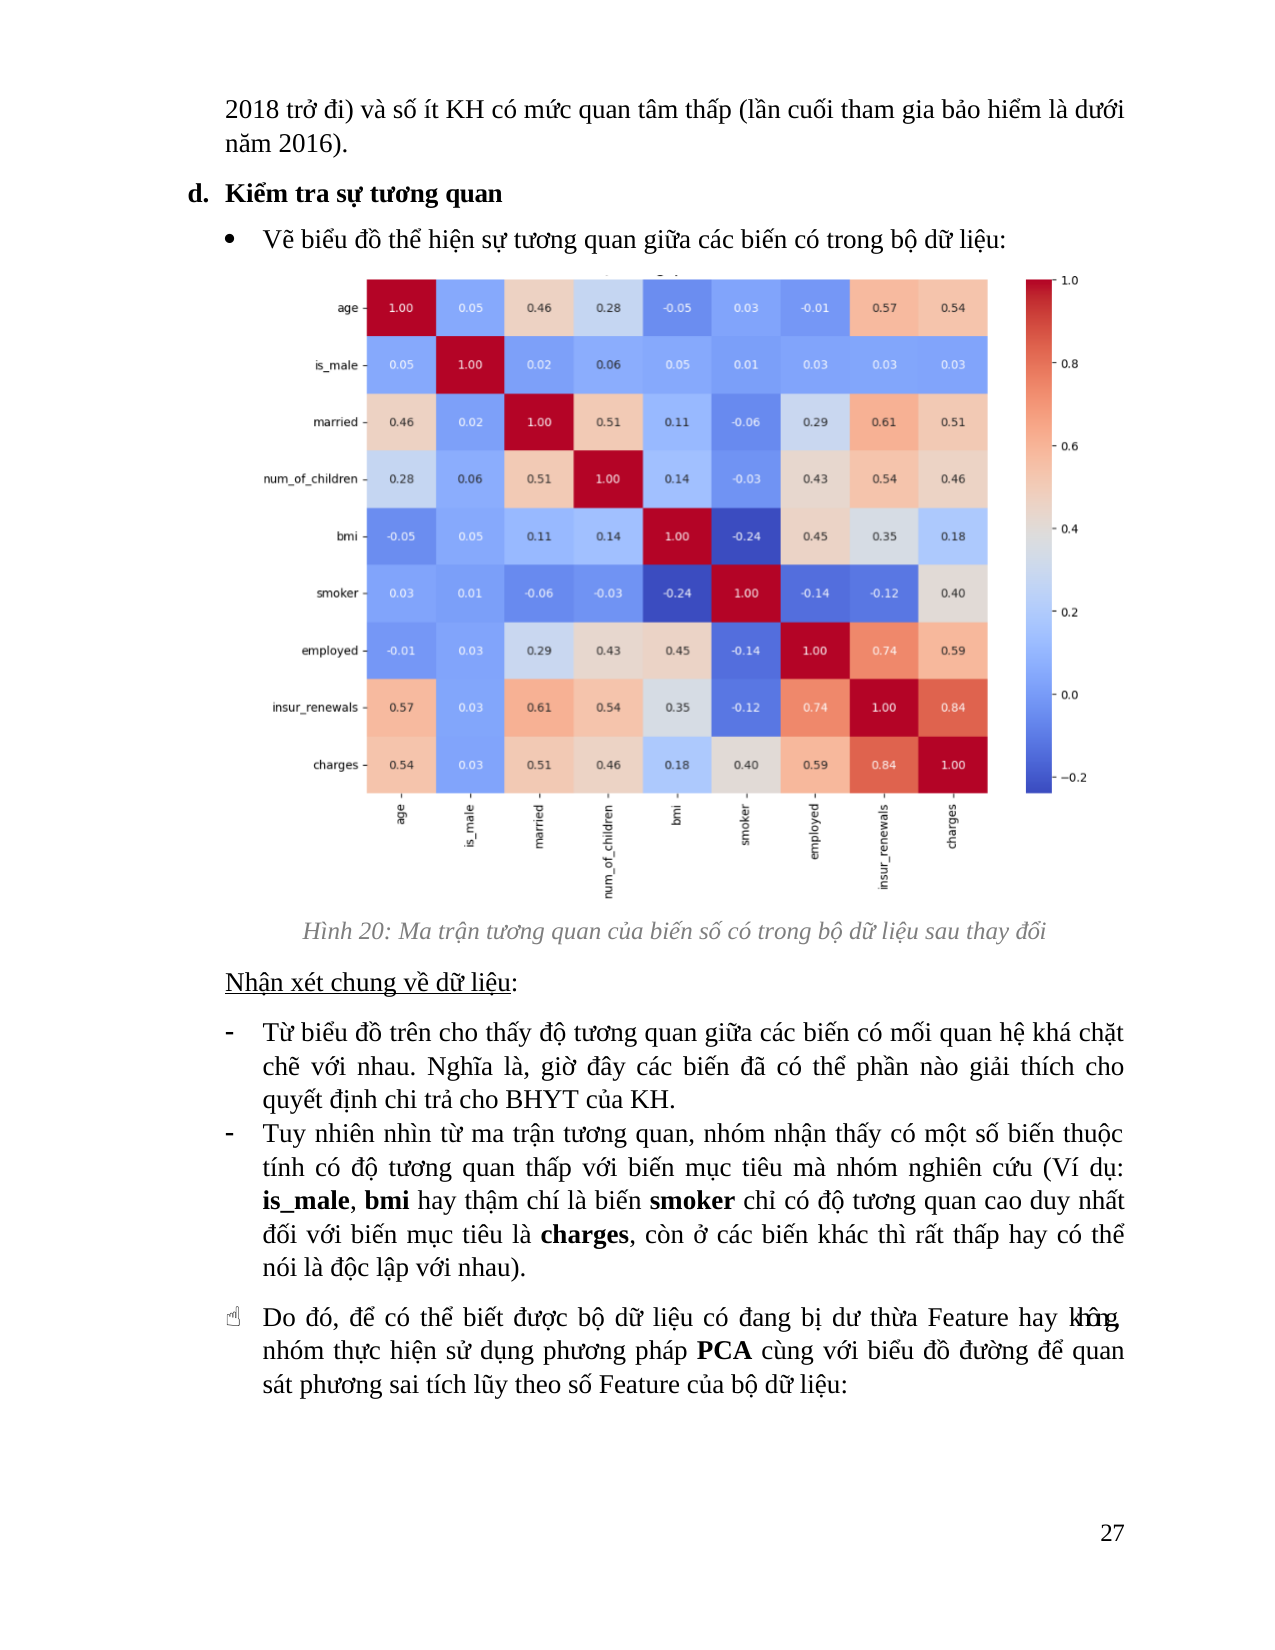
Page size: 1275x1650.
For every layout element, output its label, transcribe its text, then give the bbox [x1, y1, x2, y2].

subtitle Kiểm tra sự tương quan [187, 177, 1237, 209]
list Do đó, để có thể biết được bộ dữ liệu có đang bị dư thừa Feature hay không, nhóm thực hiện sử dụng phương pháp PCA cùng với biểu đồ đường để quan sát phương sai tích lũy theo số Feature của bộ dữ liệu: [225, 1301, 1125, 1399]
list Tuy nhiên nhìn từ ma trận tương quan, nhóm nhận thấy có một số biến thuộc tính có độ tương quan thấp với biến mục tiêu mà nhóm nghiên cứu (Ví dụ: is_male, bmi hay thậm chí là biến smoker chỉ có độ tương quan cao duy nhất đối với biến mục tiêu là charges, còn ở các biến khác thì rất thấp hay có thể nói là độc lập với nhau). [225, 1117, 1125, 1282]
text Nhận xét chung về dữ liệu: [225, 966, 1237, 997]
list Vẽ biểu đồ thể hiện sự tương quan giữa các biến có trong bộ dữ liệu: [225, 224, 1237, 255]
text 2018 trở đi) và số ít KH có mức quan tâm thấp (lần cuối tham gia bảo hiểm là dưới năm 2016). [225, 94, 1125, 158]
list Từ biểu đồ trên cho thấy độ tương quan giữa các biến có mối quan hệ khá chặt chẽ với nhau. Nghĩa là, giờ đây các biến đã có thể phần nào giải thích cho quyết định chi trả cho BHYT của KH. [225, 1016, 1125, 1114]
picture [264, 275, 1087, 899]
